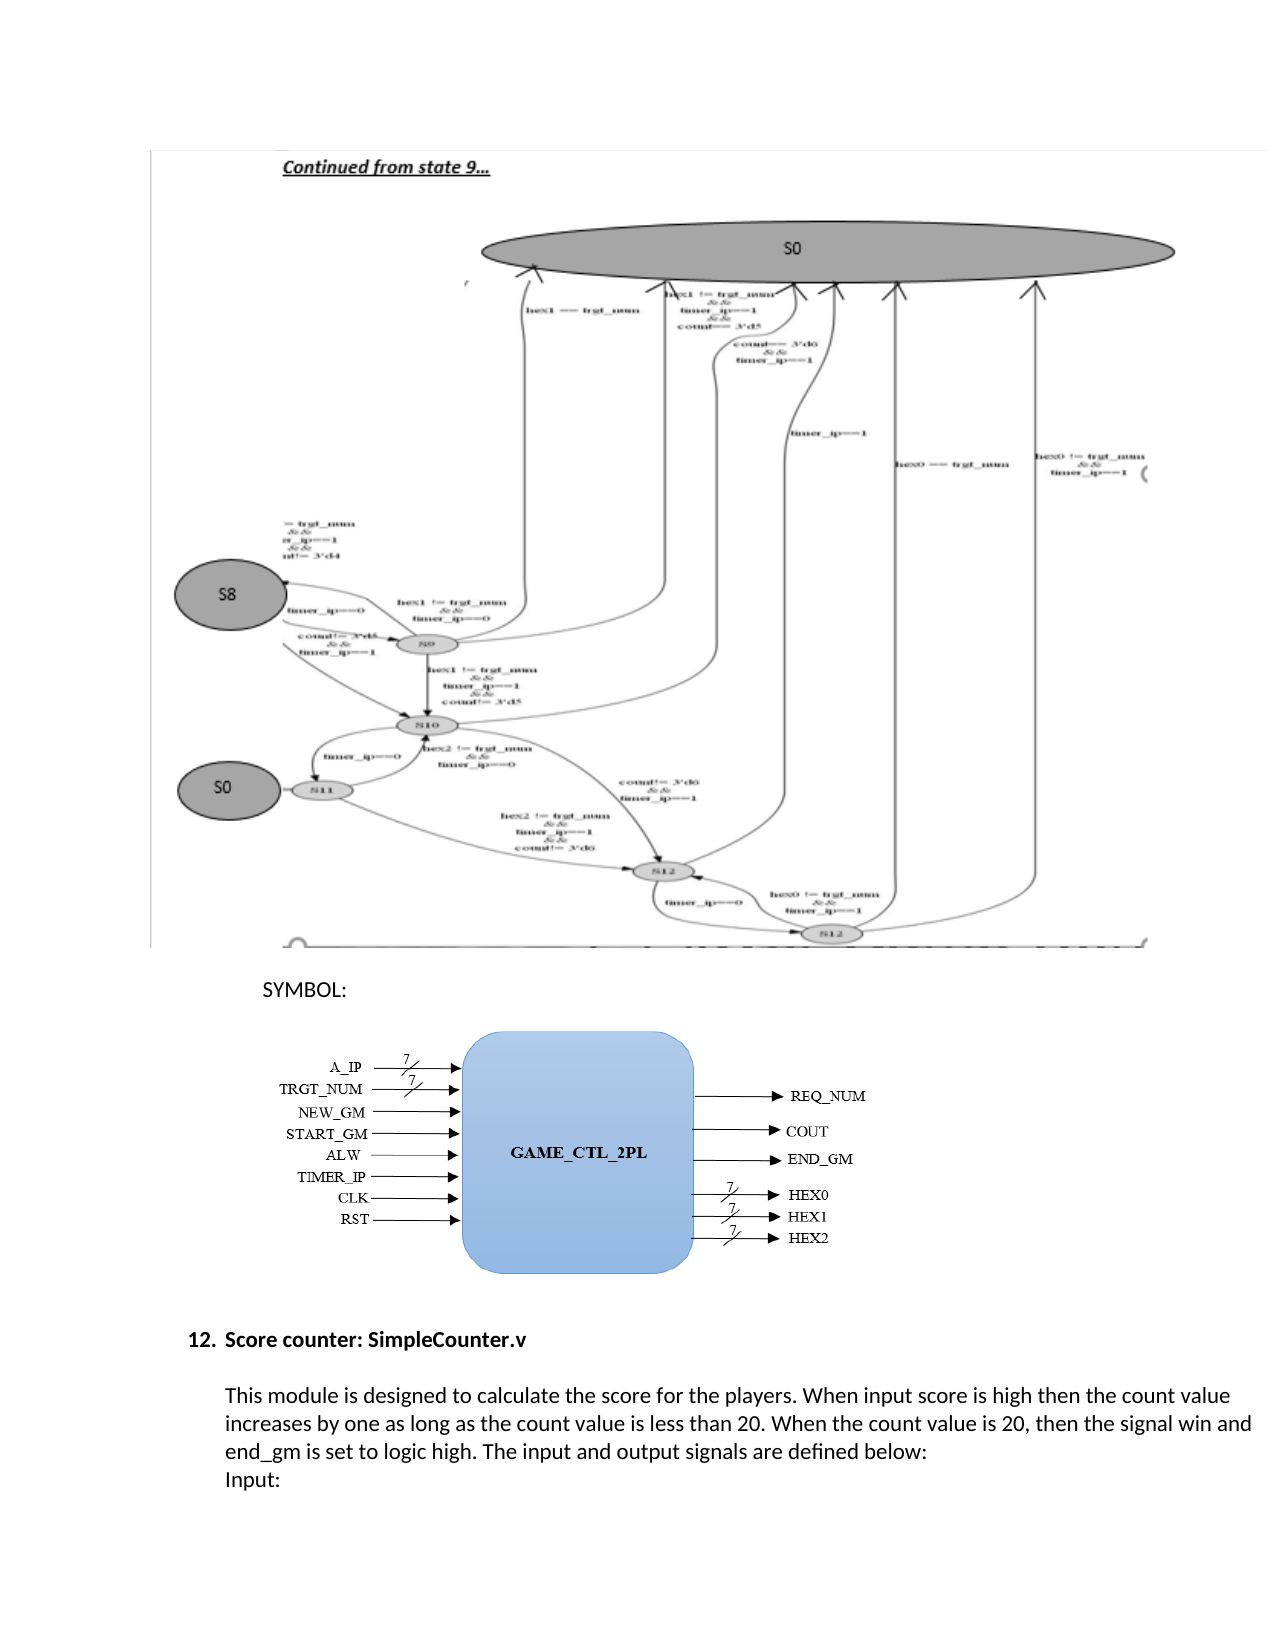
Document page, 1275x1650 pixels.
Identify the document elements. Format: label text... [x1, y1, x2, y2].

list Score counter: SimpleCounter.v [187, 1325, 1270, 1353]
list Input: [225, 1465, 1270, 1493]
text SYMBOL: [262, 976, 1270, 1003]
picture [150, 150, 1270, 948]
list This module is designed to calculate the score for the players. When input score is high then the count value increases by one as long as the count value is less than 20. When the count value is 20, then the signal win and end_gm is set to logic high. The input and output signals are defined below: [225, 1381, 1270, 1465]
picture [262, 1003, 880, 1298]
